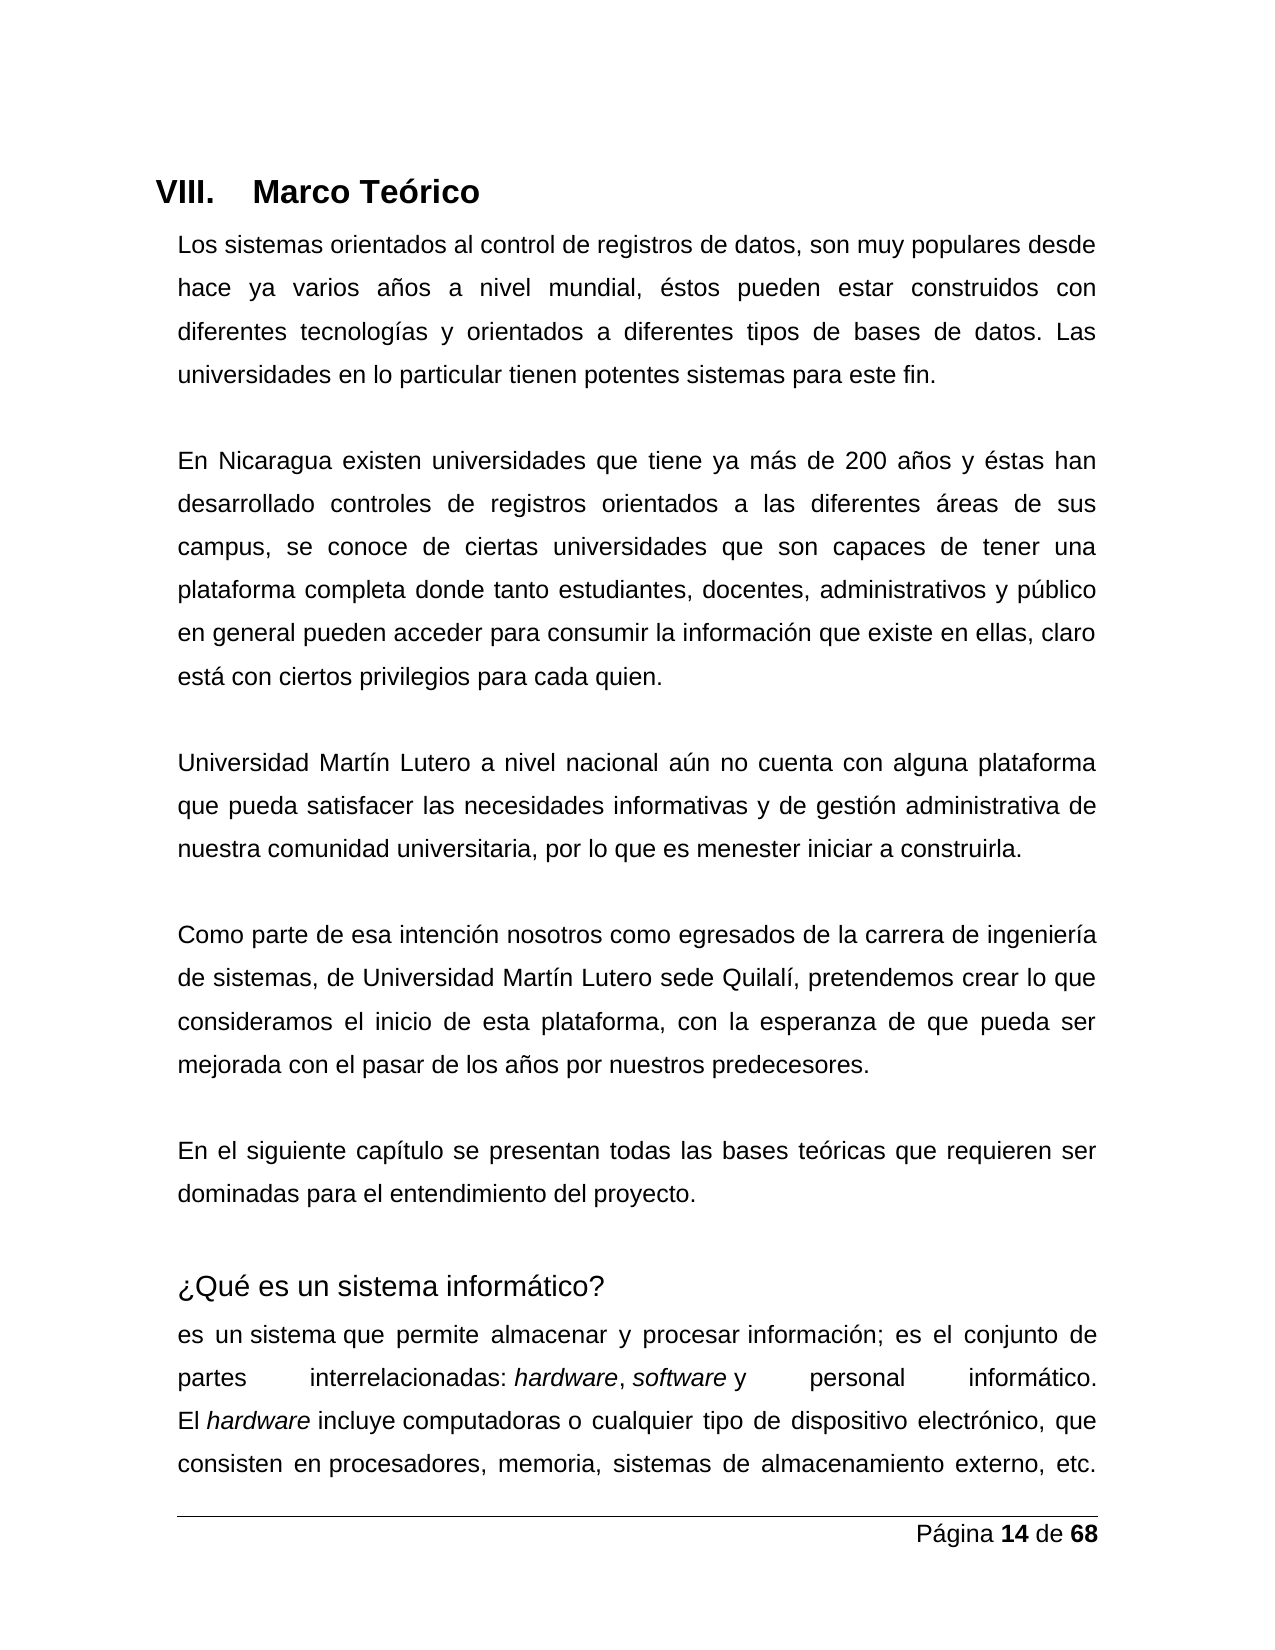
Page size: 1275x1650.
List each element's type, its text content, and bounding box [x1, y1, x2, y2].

subtitle ¿Qué es un sistema informático? [177, 1269, 1098, 1303]
text En el siguiente capítulo se presentan todas las bases teóricas que requieren ser dominadas para el entendimiento del proyecto. [177, 1136, 1098, 1208]
text Universidad Martín Lutero a nivel nacional aún no cuenta con alguna plataforma que pueda satisfacer las necesidades informativas y de gestión administrativa de nuestra comunidad universitaria, por lo que es menester iniciar a construirla. [177, 748, 1098, 863]
text Los sistemas orientados al control de registros de datos, son muy populares desde hace ya varios años a nivel mundial, éstos pueden estar construidos con diferentes tecnologías y orientados a diferentes tipos de bases de datos. Las universidades en lo particular tienen potentes sistemas para este fin. [177, 230, 1098, 388]
text En Nicaragua existen universidades que tiene ya más de 200 años y éstas han desarrollado controles de registros orientados a las diferentes áreas de sus campus, se conoce de ciertas universidades que son capaces de tener una plataforma completa donde tanto estudiantes, docentes, administrativos y público en general pueden acceder para consumir la información que existe en ellas, claro está con ciertos privilegios para cada quien. [177, 446, 1098, 690]
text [177, 1320, 1098, 1478]
subtitle Marco Teórico [215, 173, 1098, 211]
text Como parte de esa intención nosotros como egresados de la carrera de ingeniería de sistemas, de Universidad Martín Lutero sede Quilalí, pretendemos crear lo que consideramos el inicio de esta plataforma, con la esperanza de que pueda ser mejorada con el pasar de los años por nuestros predecesores. [177, 920, 1098, 1078]
